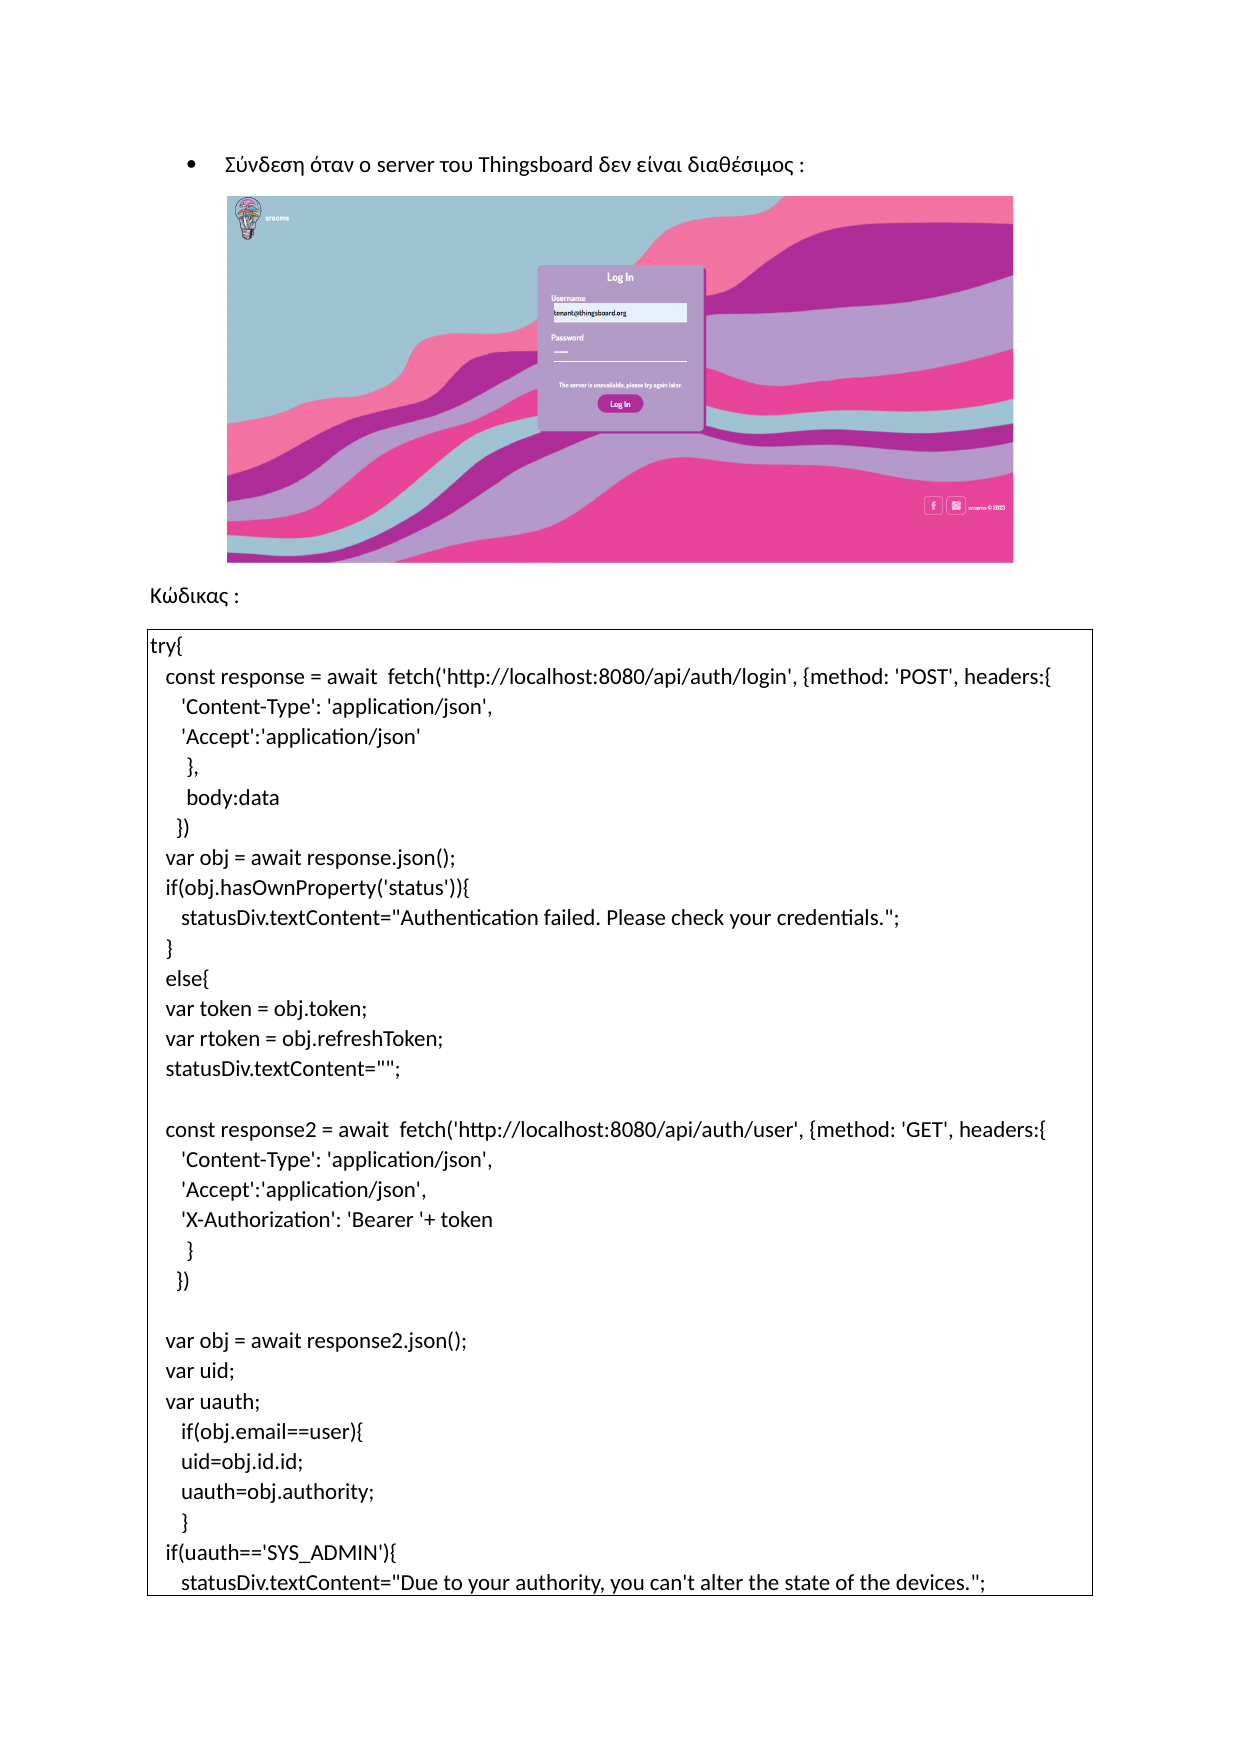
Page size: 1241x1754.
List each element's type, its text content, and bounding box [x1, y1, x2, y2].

text 'Content-Type': 'application/json', [148, 689, 1092, 719]
text 'Accept':'application/json', [148, 1172, 1092, 1202]
text statusDiv.textContent="Due to your authority, you can't alter the state of the devices."; [148, 1565, 1092, 1595]
text try{ [148, 630, 1092, 659]
text var rtoken = obj.refreshToken; [148, 1021, 1092, 1051]
text statusDiv.textContent="Authentication failed. Please check your credentials."; [148, 900, 1092, 931]
text 'Content-Type': 'application/json', [148, 1142, 1092, 1172]
text if(obj.hasOwnProperty('status')){ [148, 870, 1092, 900]
text uauth=obj.authority; [148, 1474, 1092, 1504]
text if(obj.email==user){ [148, 1414, 1092, 1444]
text else{ [148, 961, 1092, 991]
text statusDiv.textContent=""; [148, 1051, 1092, 1083]
text var uid; [148, 1353, 1092, 1384]
text } [148, 1233, 1092, 1263]
text Κώδικας : [150, 582, 1090, 610]
text } [148, 1504, 1092, 1535]
text body:data [148, 779, 1092, 810]
text const response2 = await fetch('http://localhost:8080/api/auth/user', {method: 'GET', headers:{ [148, 1112, 1092, 1142]
text if(uauth=='SYS_ADMIN'){ [148, 1535, 1092, 1565]
text }, [148, 749, 1092, 779]
text var obj = await response.json(); [148, 840, 1092, 870]
text const response = await fetch('http://localhost:8080/api/auth/login', {method: 'POST', headers:{ [148, 659, 1092, 689]
text }) [148, 810, 1092, 840]
text } [148, 931, 1092, 961]
text 'Accept':'application/json' [148, 719, 1092, 749]
picture [227, 196, 1014, 563]
text var obj = await response2.json(); [148, 1323, 1092, 1353]
text 'X-Authorization': 'Bearer '+ token [148, 1202, 1092, 1233]
list Σύνδεση όταν ο server του Thingsboard δεν είναι διαθέσιμος : [187, 150, 1090, 178]
text var uauth; [148, 1384, 1092, 1414]
text uid=obj.id.id; [148, 1444, 1092, 1474]
text }) [148, 1263, 1092, 1294]
text var token = obj.token; [148, 991, 1092, 1021]
